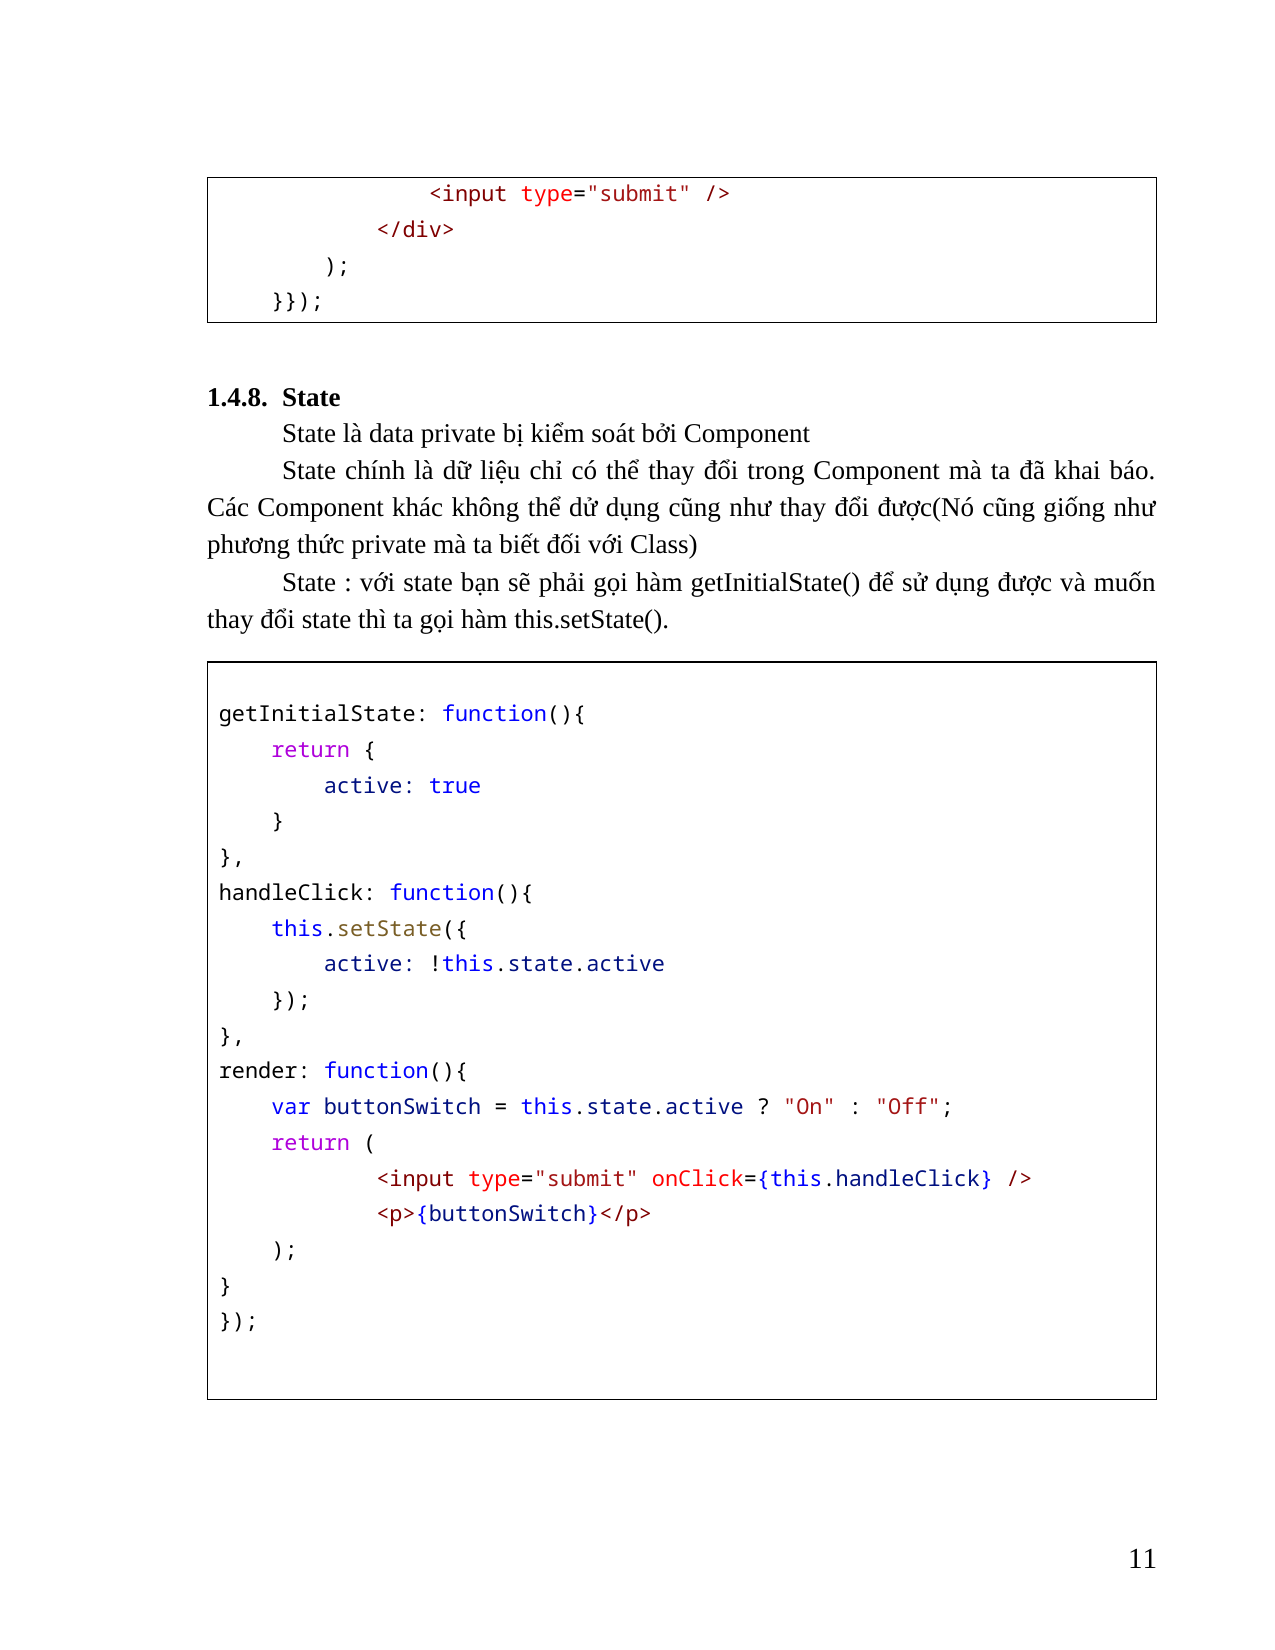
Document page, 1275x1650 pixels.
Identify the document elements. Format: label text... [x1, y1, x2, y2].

subtitle State [207, 381, 1157, 412]
text State là data private bị kiểm soát bởi Component [207, 417, 1157, 448]
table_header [208, 178, 1156, 322]
text State chính là dữ liệu chỉ có thể thay đổi trong Component mà ta đã khai báo. Các Component khác không thể dử dụng cũng như thay đổi được(Nó cũng giống như phương thức private mà ta biết đối với Class) [207, 454, 1157, 560]
table_header getInitialState: function(){ return { active: true } }, handleClick: function(){ this.setState({ active: !this.state.active }); }, render: function(){ var buttonSwitch = this.state.active ? "On" : "Off"; return ( <input type="submit" onClick={this.handleClick} /> <p>{buttonSwitch}</p> ); } }); [208, 663, 1156, 1399]
text State : với state bạn sẽ phải gọi hàm getInitialState() để sử dụng được và muốn thay đổi state thì ta gọi hàm this.setState(). [207, 566, 1157, 634]
